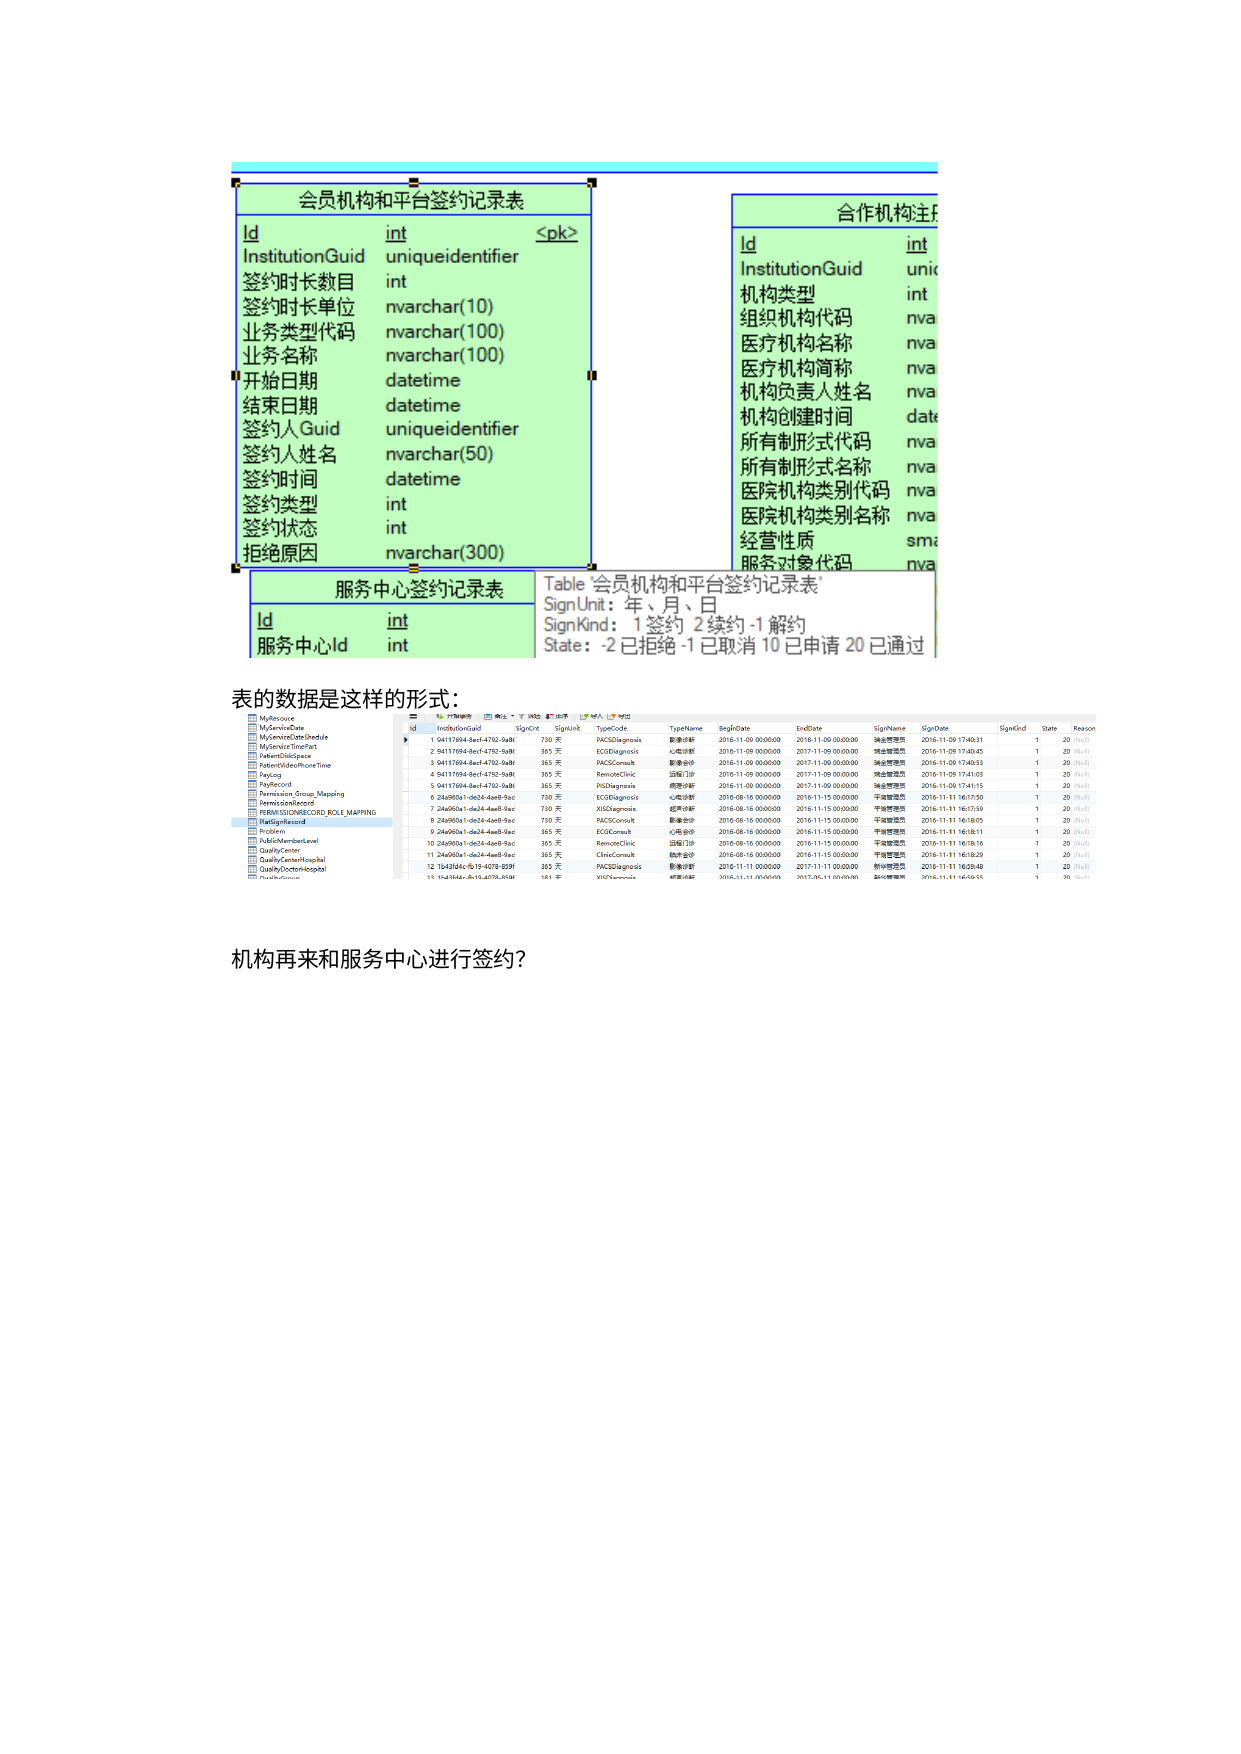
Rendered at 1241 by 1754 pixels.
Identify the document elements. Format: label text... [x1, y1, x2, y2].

text 机构再来和服务中心进行签约？ [187, 942, 1053, 974]
picture [231, 162, 938, 658]
picture [231, 714, 1097, 879]
text 表的数据是这样的形式： [187, 682, 1053, 714]
